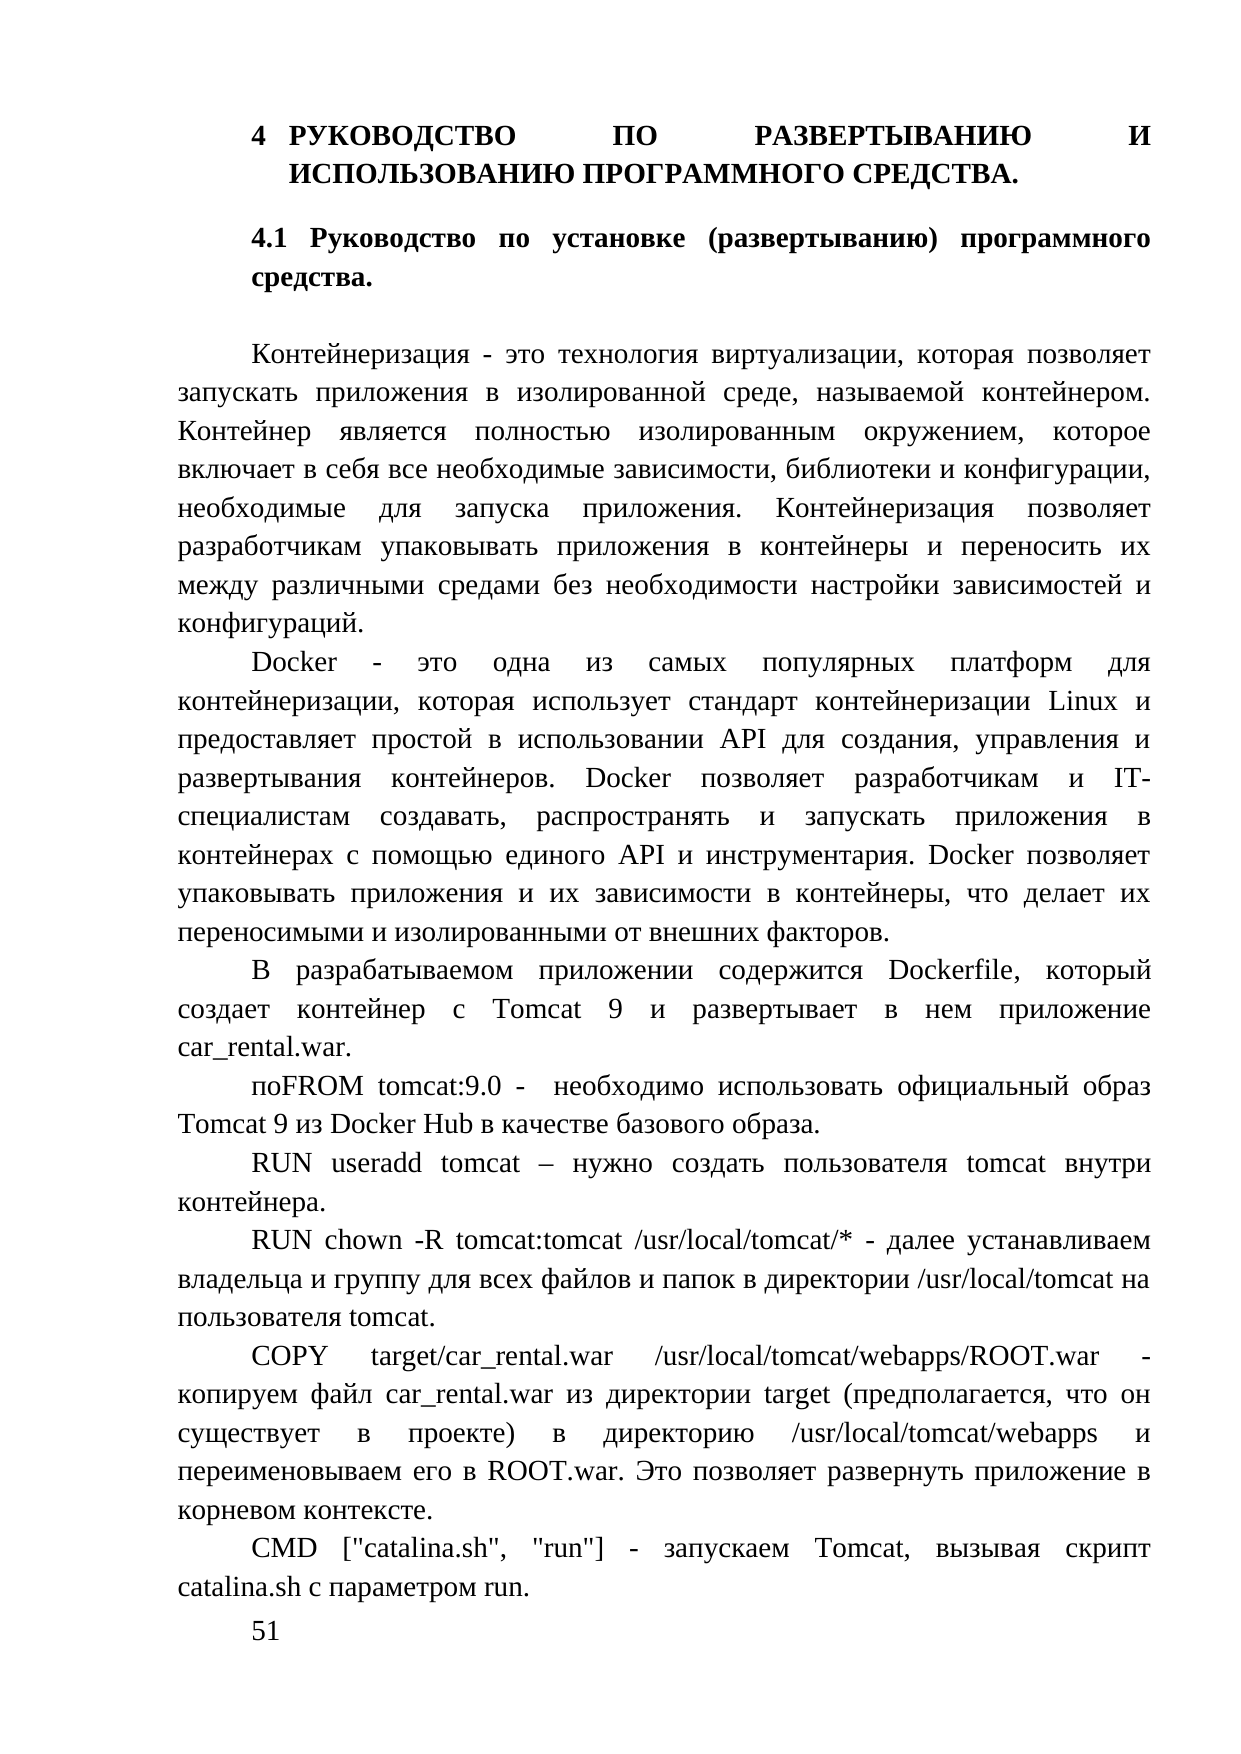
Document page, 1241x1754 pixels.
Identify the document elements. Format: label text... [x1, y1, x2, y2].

text RUN chown -R tomcat:tomcat /usr/local/tomcat/* - далее устанавливаем владельца и группу для всех файлов и папок в директории /usr/local/tomcat на пользователя tomcat. [177, 1222, 1152, 1333]
text RUN useradd tomcat – нужно создать пользователя tomcat внутри контейнера. [177, 1145, 1152, 1217]
text поFROM tomcat:9.0 - необходимо использовать официальный образ Tomcat 9 из Docker Hub в качестве базового образа. [177, 1068, 1152, 1140]
subtitle 4.1 Руководство по установке (развертыванию) программного средства. [251, 220, 1152, 292]
text Контейнеризация - это технология виртуализации, которая позволяет запускать приложения в изолированной среде, называемой контейнером. Контейнер является полностью изолированным окружением, которое включает в себя все необходимые зависимости, библиотеки и конфигурации, необходимые для запуска приложения. Контейнеризация позволяет разработчикам упаковывать приложения в контейнеры и переносить их между различными средами без необходимости настройки зависимостей и конфигураций. [177, 336, 1152, 639]
text CMD ["catalina.sh", "run"] - запускаем Tomcat, вызывая скрипт catalina.sh с параметром run. [177, 1531, 1152, 1603]
subtitle РУКОВОДСТВО ПО РАЗВЕРТЫВАНИЮ И ИСПОЛЬЗОВАНИЮ ПРОГРАММНОГО СРЕДСТВА. [251, 118, 1152, 190]
text В разрабатываемом приложении содержится Dockerfile, который создает контейнер с Tomcat 9 и развертывает в нем приложение car_rental.war. [177, 952, 1152, 1063]
text Docker - это одна из самых популярных платформ для контейнеризации, которая использует стандарт контейнеризации Linux и предоставляет простой в использовании API для создания, управления и развертывания контейнеров. Docker позволяет разработчикам и IT-специалистам создавать, распространять и запускать приложения в контейнерах с помощью единого API и инструментария. Docker позволяет упаковывать приложения и их зависимости в контейнеры, что делает их переносимыми и изолированными от внешних факторов. [177, 644, 1152, 947]
text COPY target/car_rental.war /usr/local/tomcat/webapps/ROOT.war - копируем файл car_rental.war из директории target (предполагается, что он существует в проекте) в директорию /usr/local/tomcat/webapps и переименовываем его в ROOT.war. Это позволяет развернуть приложение в корневом контексте. [177, 1338, 1152, 1526]
